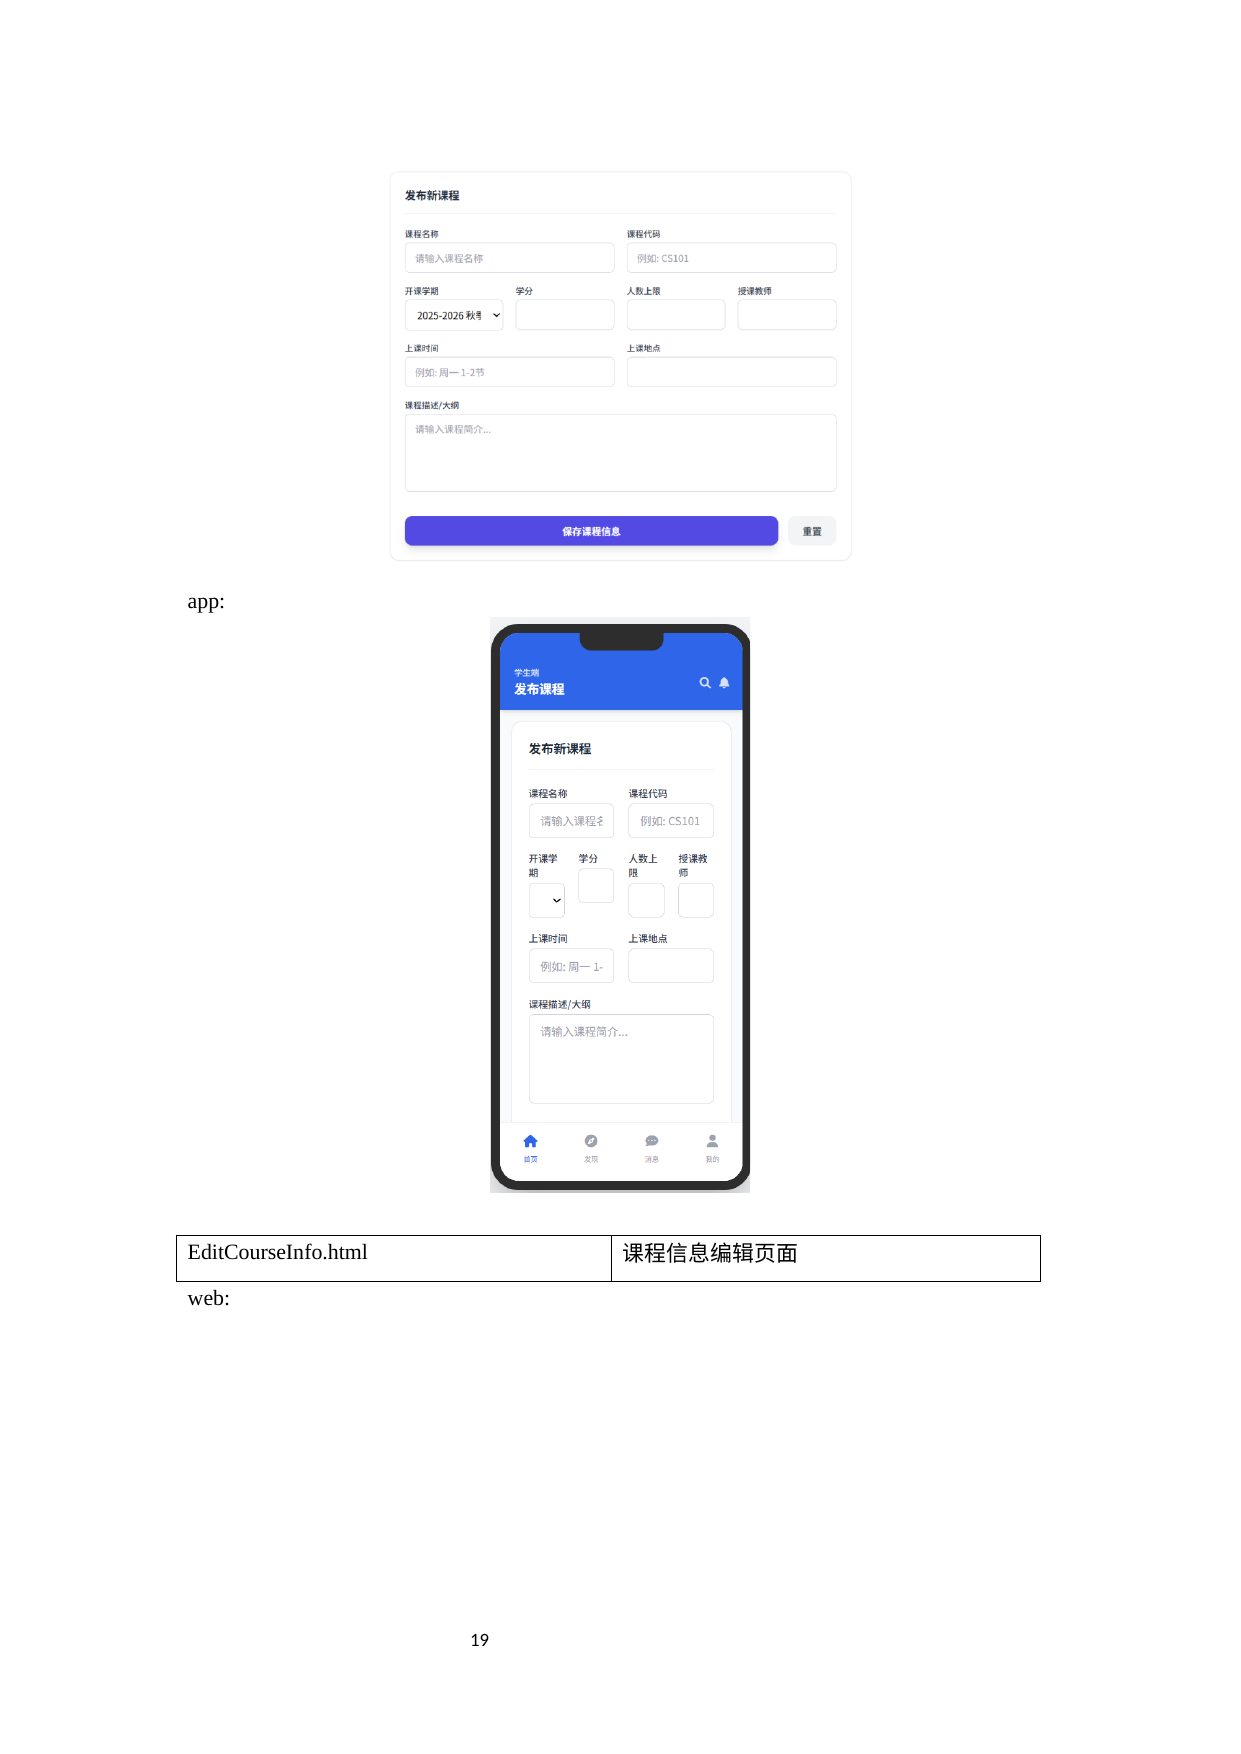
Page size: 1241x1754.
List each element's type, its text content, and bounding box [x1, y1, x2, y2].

picture [490, 617, 751, 1193]
table_header 课程信息编辑页面 [612, 1236, 1040, 1281]
text app: [187, 584, 1053, 617]
table_header EditCourseInfo.html [177, 1236, 611, 1281]
text web: [187, 1282, 1053, 1314]
picture [371, 162, 869, 572]
